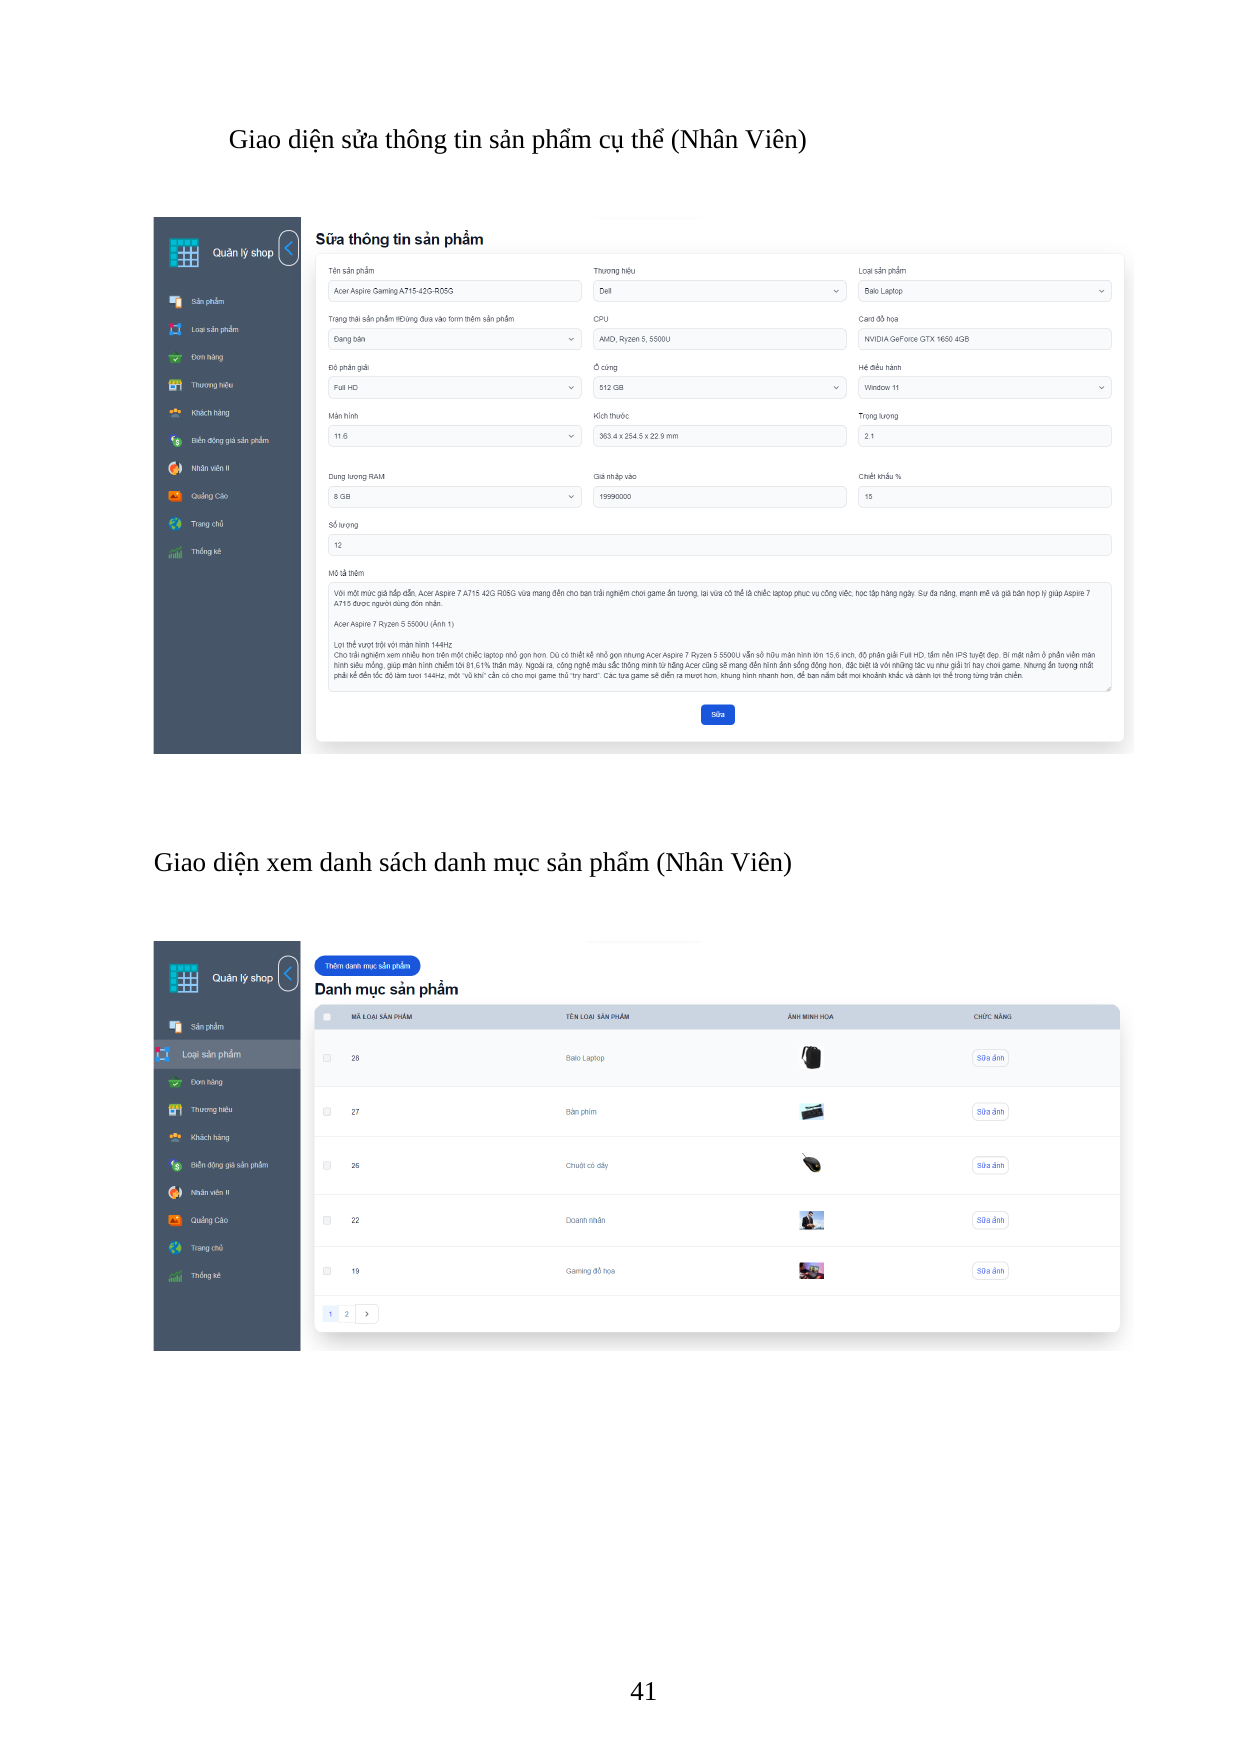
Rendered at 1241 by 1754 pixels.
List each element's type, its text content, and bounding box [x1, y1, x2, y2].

text Giao diện xem danh sách danh mục sản phẩm (Nhân Viên) [153, 846, 1134, 877]
picture [153, 941, 1134, 1351]
picture [153, 217, 1134, 754]
text Giao diện sửa thông tin sản phẩm cụ thể (Nhân Viên) [153, 123, 1134, 154]
